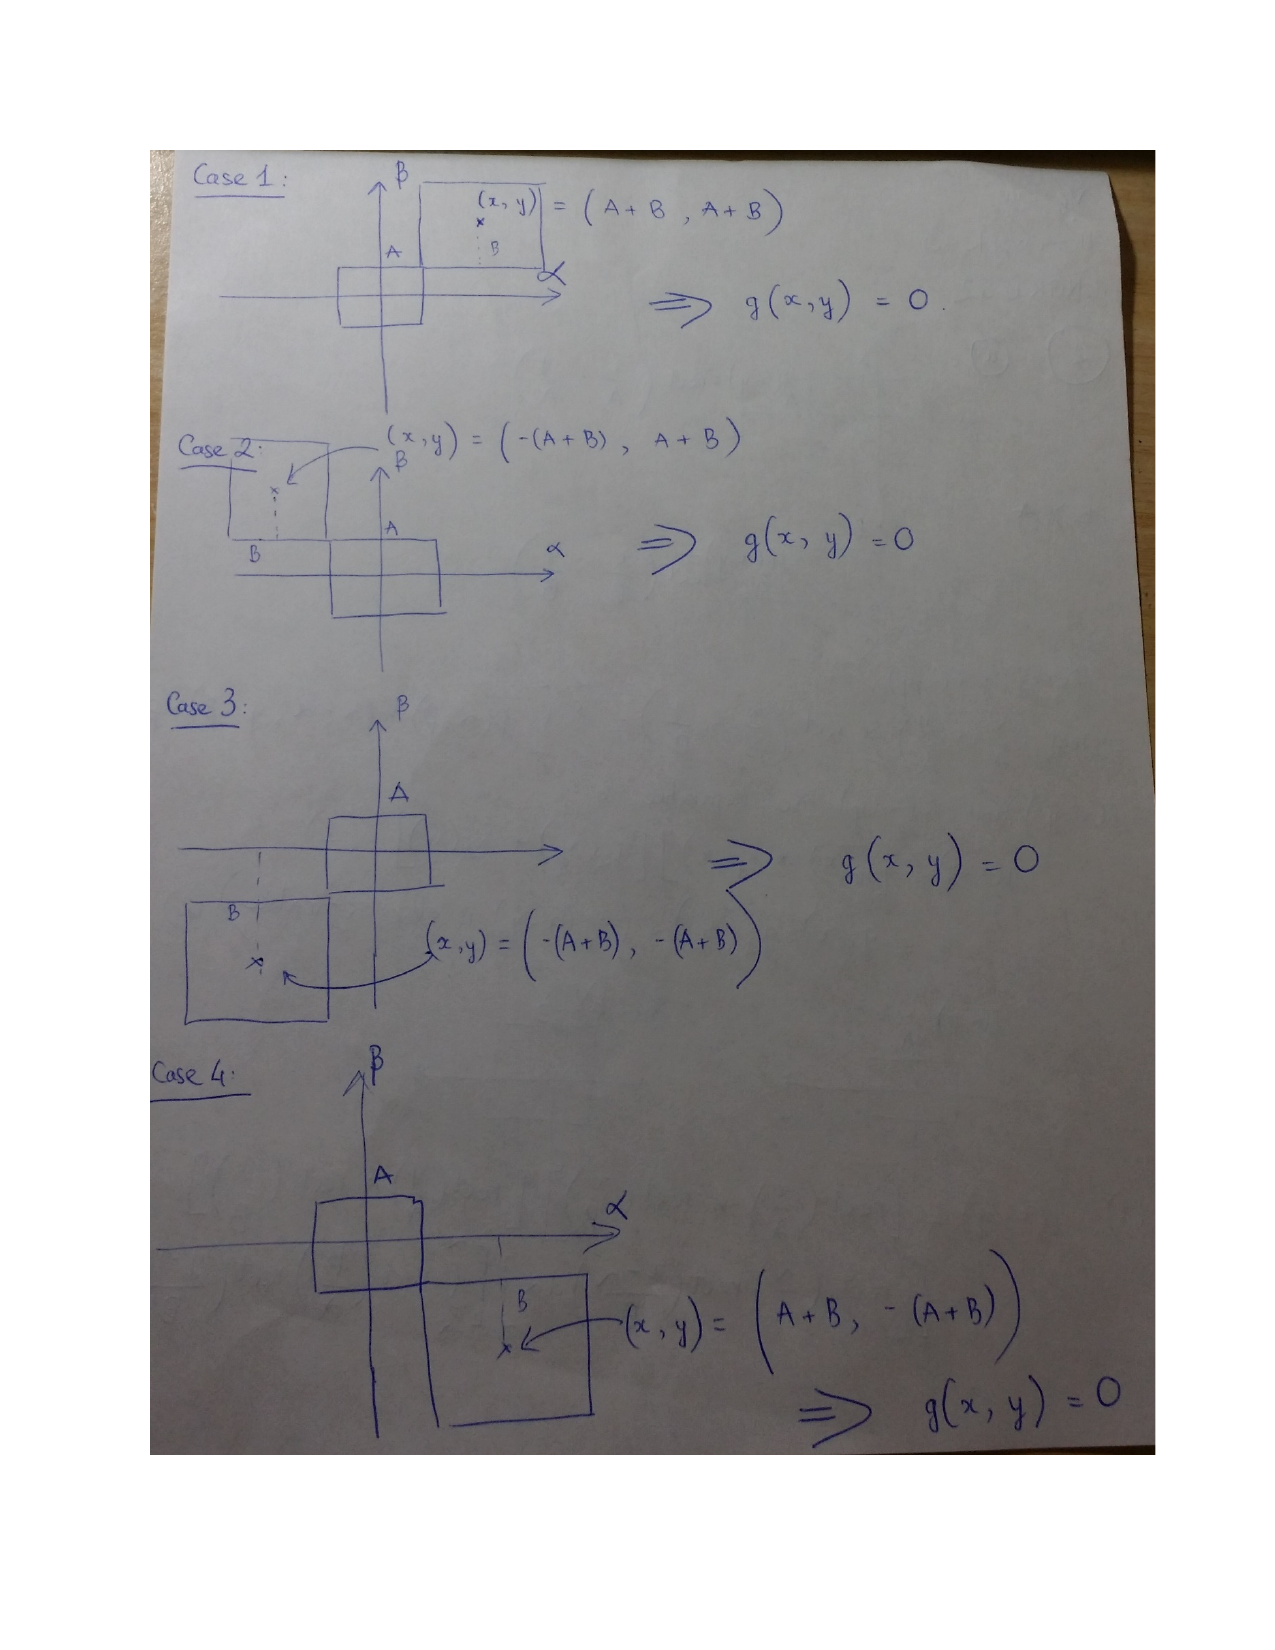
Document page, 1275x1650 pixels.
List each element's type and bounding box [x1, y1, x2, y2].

picture [150, 150, 1156, 1455]
